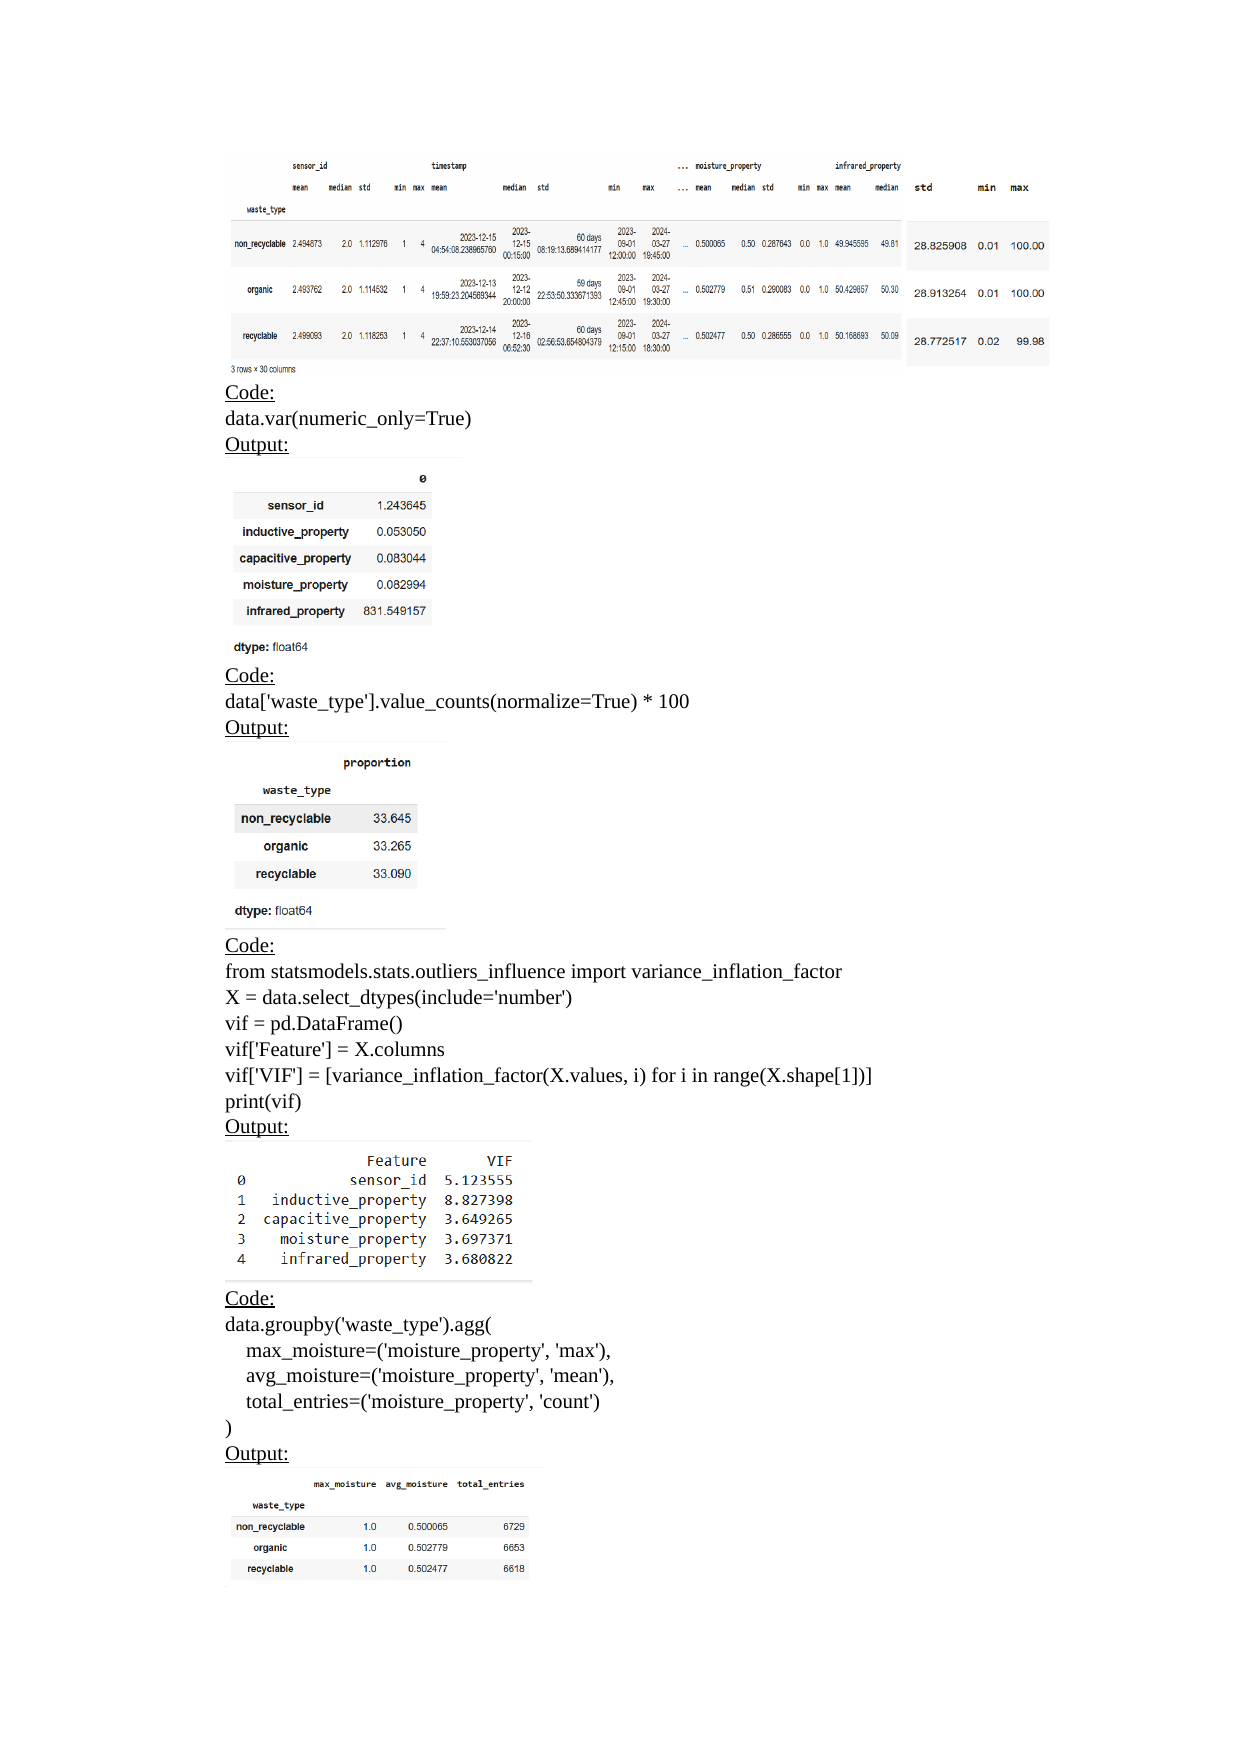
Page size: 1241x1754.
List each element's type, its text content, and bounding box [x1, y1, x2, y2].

list Output: [225, 1441, 1090, 1465]
list X = data.select_dtypes(include='number') [225, 985, 1090, 1009]
picture [225, 150, 902, 378]
list Code: [225, 663, 1090, 687]
list vif['Feature'] = X.columns [225, 1037, 1090, 1061]
list total_entries=('moisture_property', 'count') [225, 1389, 1090, 1413]
list vif['VIF'] = [variance_inflation_factor(X.values, i) for i in range(X.shape[1])] [225, 1063, 1090, 1087]
picture [906, 176, 1050, 378]
list avg_moisture=('moisture_property', 'mean'), [225, 1363, 1090, 1387]
picture [225, 1140, 533, 1284]
list data.var(numeric_only=True) [225, 406, 1090, 430]
list print(vif) [225, 1088, 1090, 1113]
list ) [225, 1415, 1090, 1439]
list Output: [225, 715, 1090, 739]
list data['waste_type'].value_counts(normalize=True) * 100 [225, 689, 1090, 713]
picture [225, 1467, 544, 1587]
list max_moisture=('moisture_property', 'max'), [225, 1337, 1090, 1362]
list Code: [225, 1286, 1090, 1310]
picture [225, 741, 446, 931]
list data.groupby('waste_type').agg( [225, 1312, 1090, 1336]
picture [225, 457, 464, 661]
list Code: [225, 933, 1090, 957]
list Code: [225, 380, 1090, 404]
list vif = pd.DataFrame() [225, 1011, 1090, 1035]
list from statsmodels.stats.outliers_influence import variance_inflation_factor [225, 959, 1090, 983]
list Output: [225, 432, 1090, 456]
list Output: [225, 1114, 1090, 1138]
